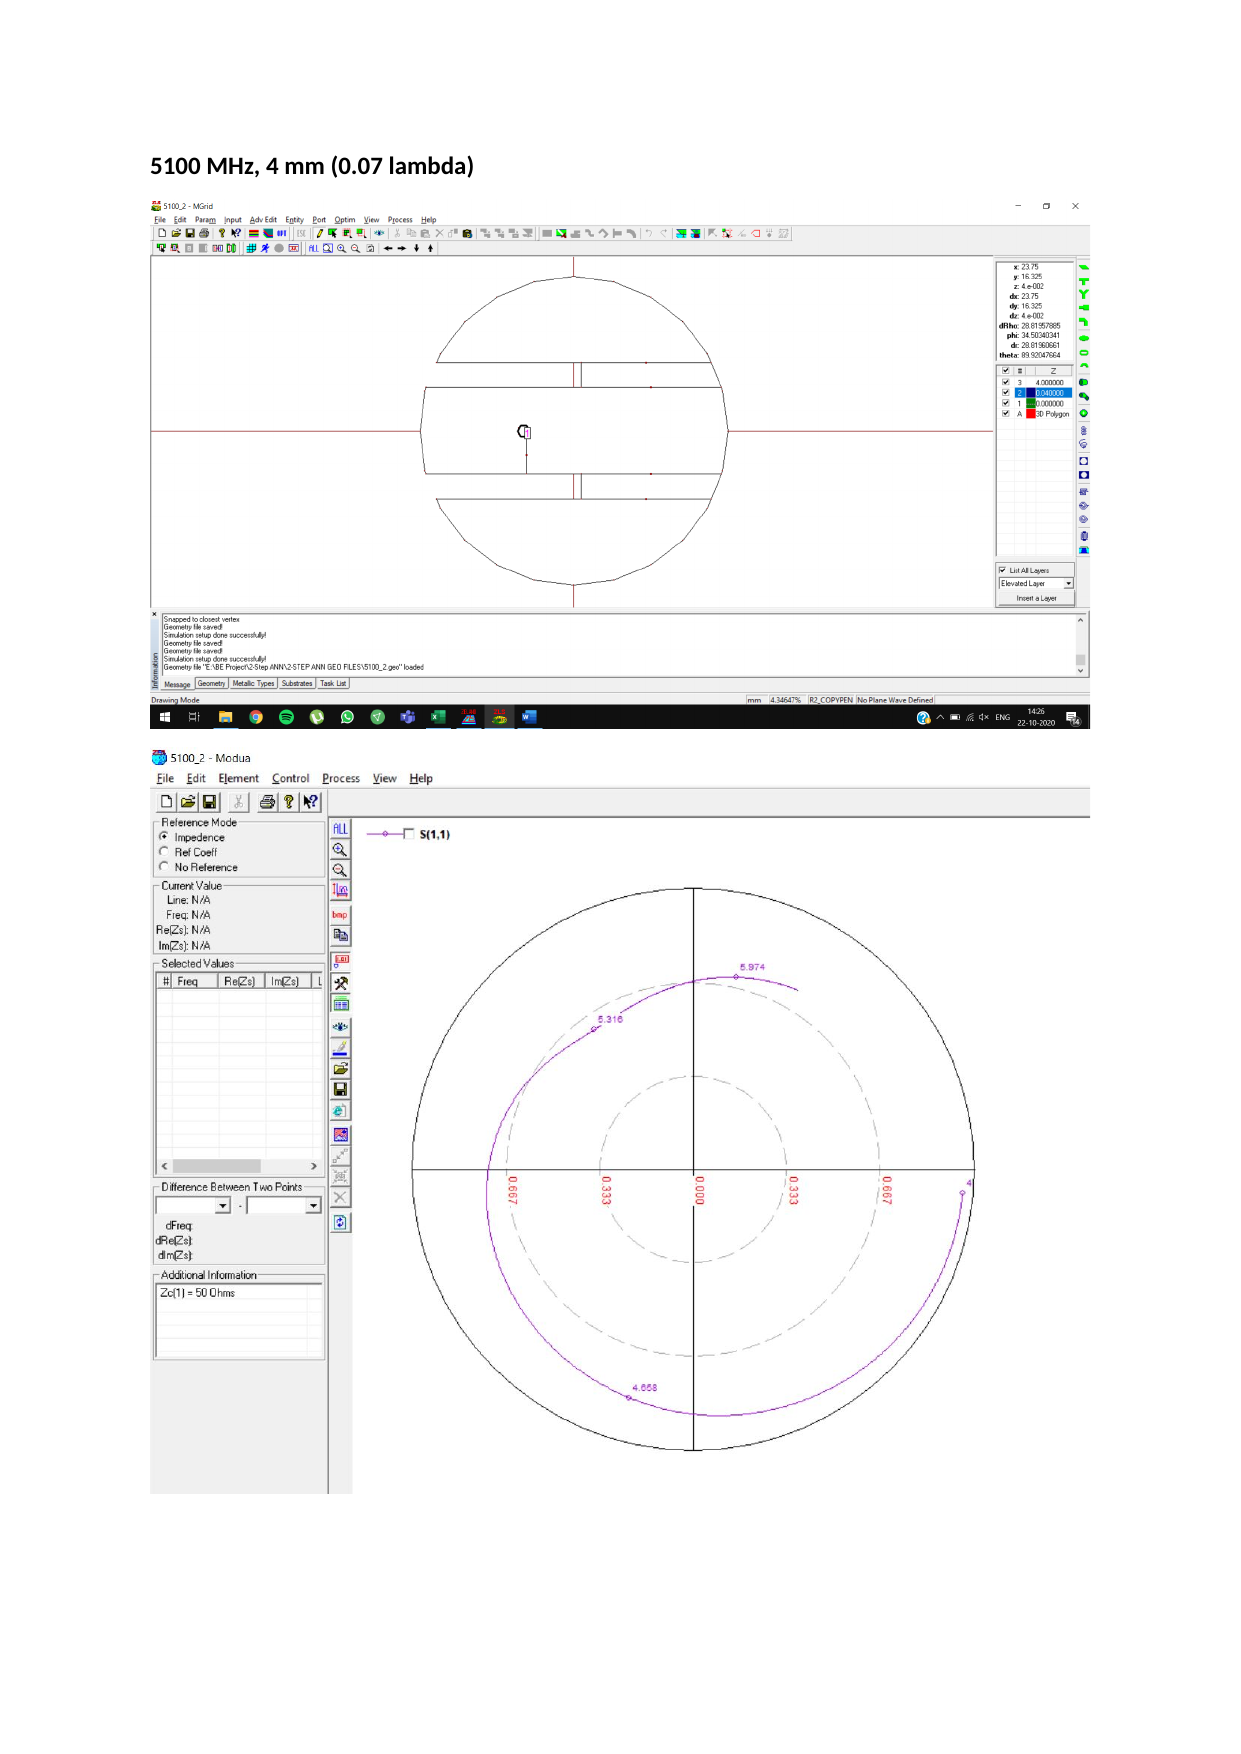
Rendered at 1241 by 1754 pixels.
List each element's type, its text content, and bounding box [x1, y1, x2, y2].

text 5100 MHz, 4 mm (0.07 lambda) [150, 150, 1090, 181]
picture [150, 747, 1091, 1494]
picture [150, 199, 1091, 729]
